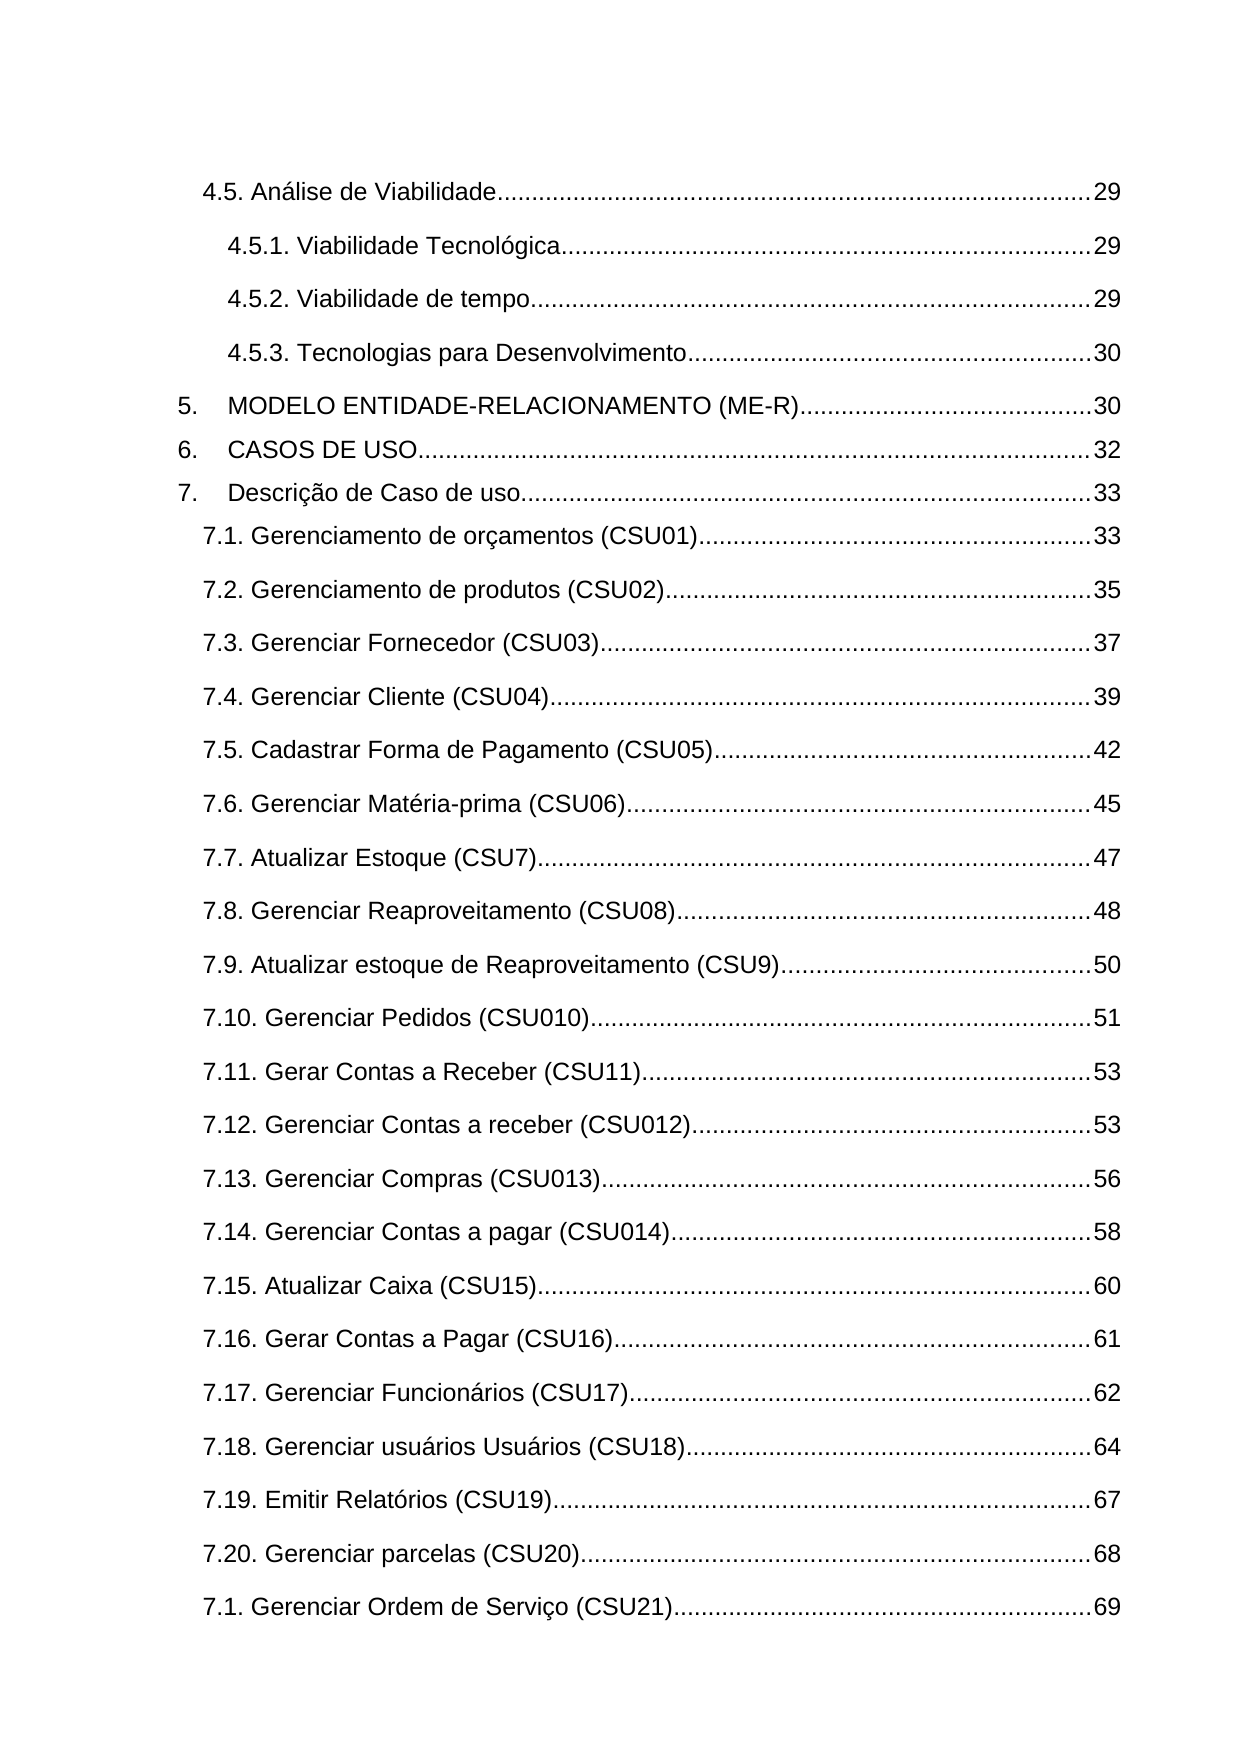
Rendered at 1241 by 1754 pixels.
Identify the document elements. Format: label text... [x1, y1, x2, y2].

text 7.15. Atualizar Caixa (CSU15) 60 [202, 1271, 1122, 1300]
text 4.5.2. Viabilidade de tempo 29 [227, 284, 1122, 313]
text 7.1. Gerenciamento de orçamentos (CSU01) 33 [202, 521, 1122, 550]
text 4.5.3. Tecnologias para Desenvolvimento 30 [227, 338, 1122, 367]
text 5. MODELO ENTIDADE-RELACIONAMENTO (ME-R) 30 [177, 391, 1122, 420]
text 7.1. Gerenciar Ordem de Serviço (CSU21) 69 [202, 1592, 1122, 1621]
text 7.3. Gerenciar Fornecedor (CSU03) 37 [202, 628, 1122, 657]
text 7.4. Gerenciar Cliente (CSU04) 39 [202, 682, 1122, 711]
text 7.2. Gerenciamento de produtos (CSU02) 35 [202, 575, 1122, 604]
text 7.9. Atualizar estoque de Reaproveitamento (CSU9) 50 [202, 950, 1122, 978]
text 7.5. Cadastrar Forma de Pagamento (CSU05) 42 [202, 736, 1122, 764]
text 7.14. Gerenciar Contas a pagar (CSU014) 58 [202, 1217, 1122, 1246]
text 7.16. Gerar Contas a Pagar (CSU16) 61 [202, 1324, 1122, 1353]
text 7.19. Emitir Relatórios (CSU19) 67 [202, 1485, 1122, 1514]
text 7.8. Gerenciar Reaproveitamento (CSU08) 48 [202, 896, 1122, 925]
text 7.7. Atualizar Estoque (CSU7) 47 [202, 843, 1122, 871]
text 4.5. Análise de Viabilidade 29 [202, 177, 1122, 206]
text 7.20. Gerenciar parcelas (CSU20) 68 [202, 1539, 1122, 1567]
text 7.18. Gerenciar usuários Usuários (CSU18) 64 [202, 1432, 1122, 1460]
text 7.11. Gerar Contas a Receber (CSU11) 53 [202, 1057, 1122, 1086]
text 6. CASOS DE USO 32 [177, 435, 1122, 463]
text 7.17. Gerenciar Funcionários (CSU17) 62 [202, 1378, 1122, 1407]
text 7.6. Gerenciar Matéria-prima (CSU06) 45 [202, 789, 1122, 818]
text 4.5.1. Viabilidade Tecnológica 29 [227, 231, 1122, 259]
text 7.13. Gerenciar Compras (CSU013) 56 [202, 1164, 1122, 1193]
text 7.12. Gerenciar Contas a receber (CSU012) 53 [202, 1110, 1122, 1139]
text 7. Descrição de Caso de uso 33 [177, 478, 1122, 507]
text 7.10. Gerenciar Pedidos (CSU010) 51 [202, 1003, 1122, 1032]
